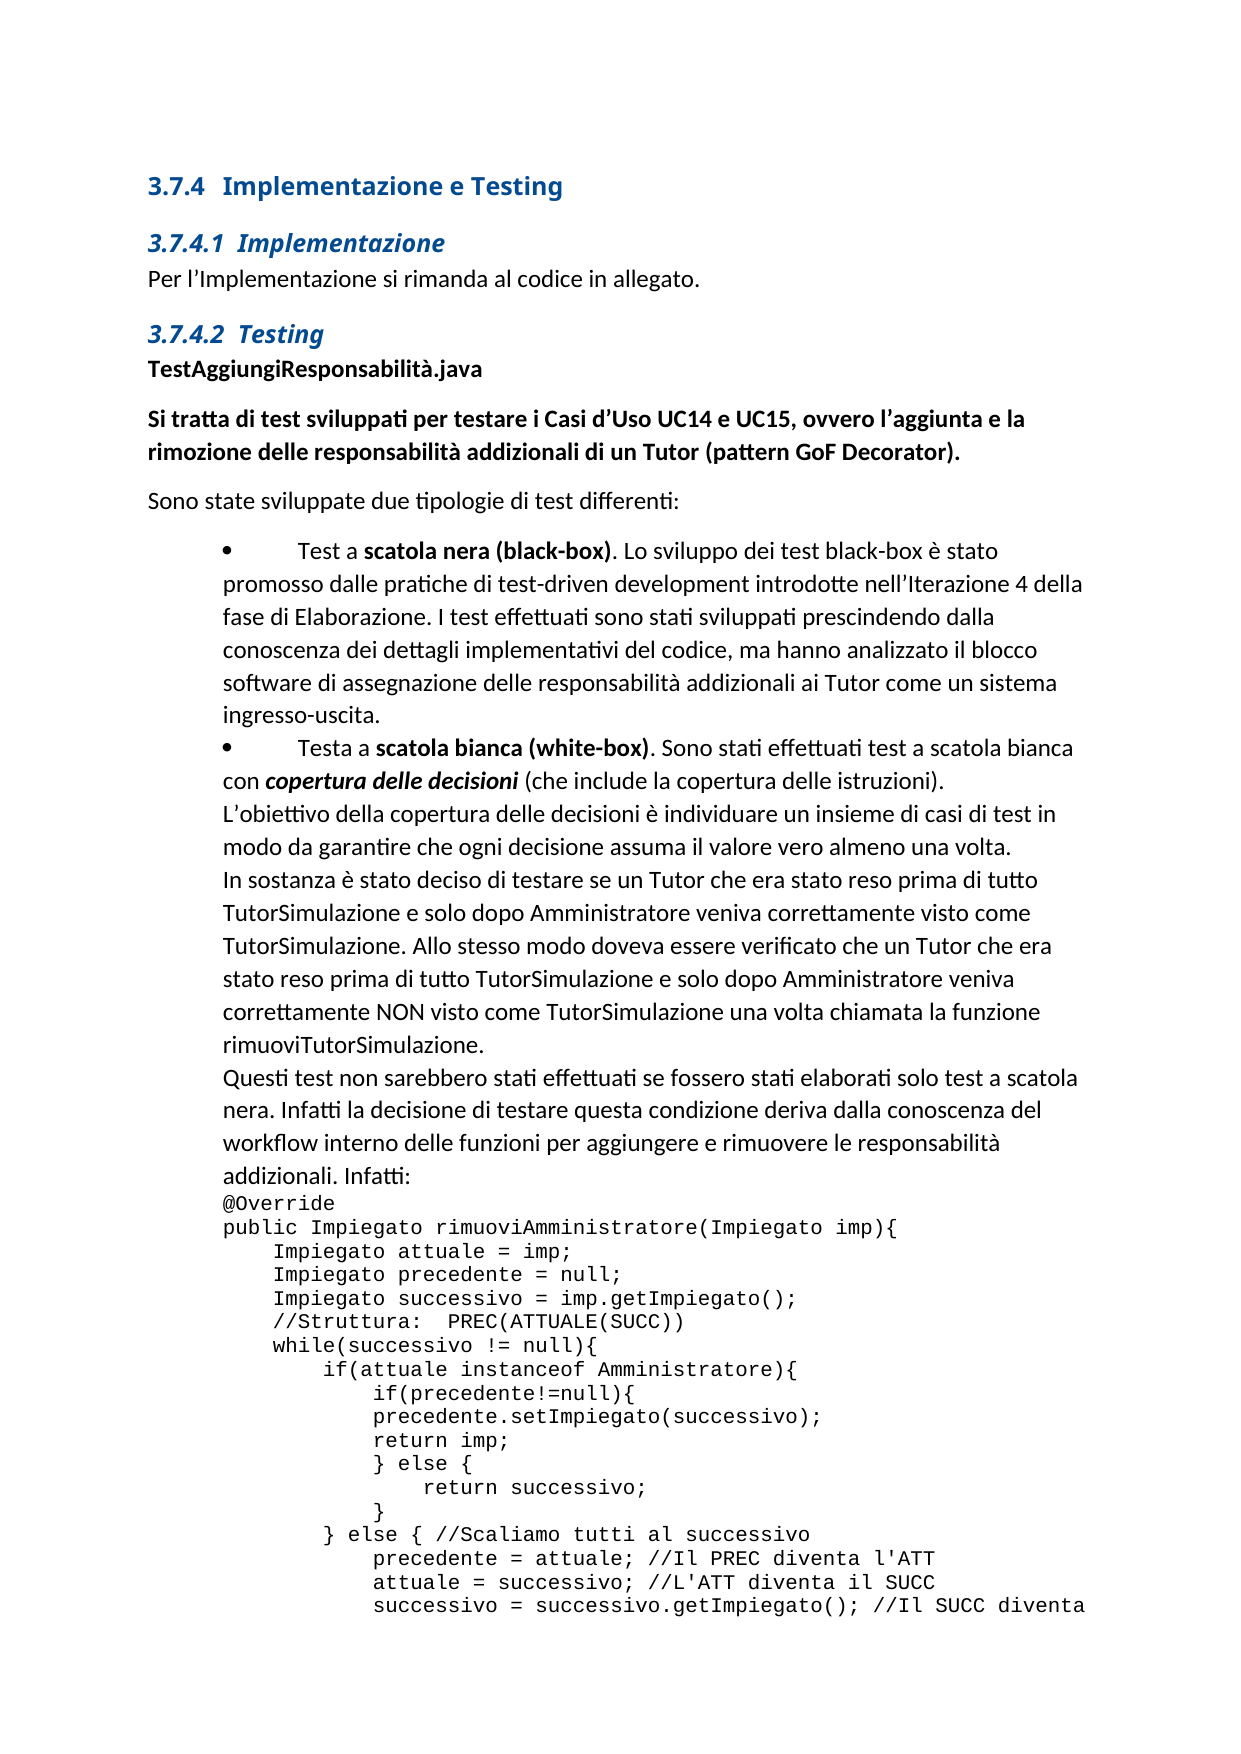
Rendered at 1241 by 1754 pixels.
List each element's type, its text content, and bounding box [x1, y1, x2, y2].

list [223, 1193, 1093, 1619]
subtitle Testing [148, 317, 1093, 351]
text Per l’Implementazione si rimanda al codice in allegato. [148, 263, 1093, 293]
subtitle Implementazione e Testing [148, 168, 1093, 202]
text TestAggiungiResponsabilità.java [148, 353, 1093, 384]
list Testa a scatola bianca (white-box). Sono stati effettuati test a scatola bianca con copertura delle decisioni (che include la copertura delle istruzioni). L’obiettivo della copertura delle decisioni è individuare un insieme di casi di test in modo da garantire che ogni decisione assuma il valore vero almeno una volta. In sostanza è stato deciso di testare se un Tutor che era stato reso prima di tutto TutorSimulazione e solo dopo Amministratore veniva correttamente visto come TutorSimulazione. Allo stesso modo doveva essere verificato che un Tutor che era stato reso prima di tutto TutorSimulazione e solo dopo Amministratore veniva correttamente NON visto come TutorSimulazione una volta chiamata la funzione rimuoviTutorSimulazione. Questi test non sarebbero stati effettuati se fossero stati elaborati solo test a scatola nera. Infatti la decisione di testare questa condizione deriva dalla conoscenza del workflow interno delle funzioni per aggiungere e rimuovere le responsabilità addizionali. Infatti: [223, 732, 1093, 1191]
text Si tratta di test sviluppati per testare i Casi d’Uso UC14 e UC15, ovvero l’aggiunta e la rimozione delle responsabilità addizionali di un Tutor (pattern GoF Decorator). [148, 403, 1093, 466]
subtitle Implementazione [148, 226, 1093, 260]
text Sono state sviluppate due tipologie di test differenti: [148, 485, 1093, 516]
list Test a scatola nera (black-box). Lo sviluppo dei test black-box è stato promosso dalle pratiche di test-driven development introdotte nell’Iterazione 4 della fase di Elaborazione. I test effettuati sono stati sviluppati prescindendo dalla conoscenza dei dettagli implementativi del codice, ma hanno analizzato il blocco software di assegnazione delle responsabilità addizionali ai Tutor come un sistema ingresso-uscita. [223, 535, 1093, 730]
